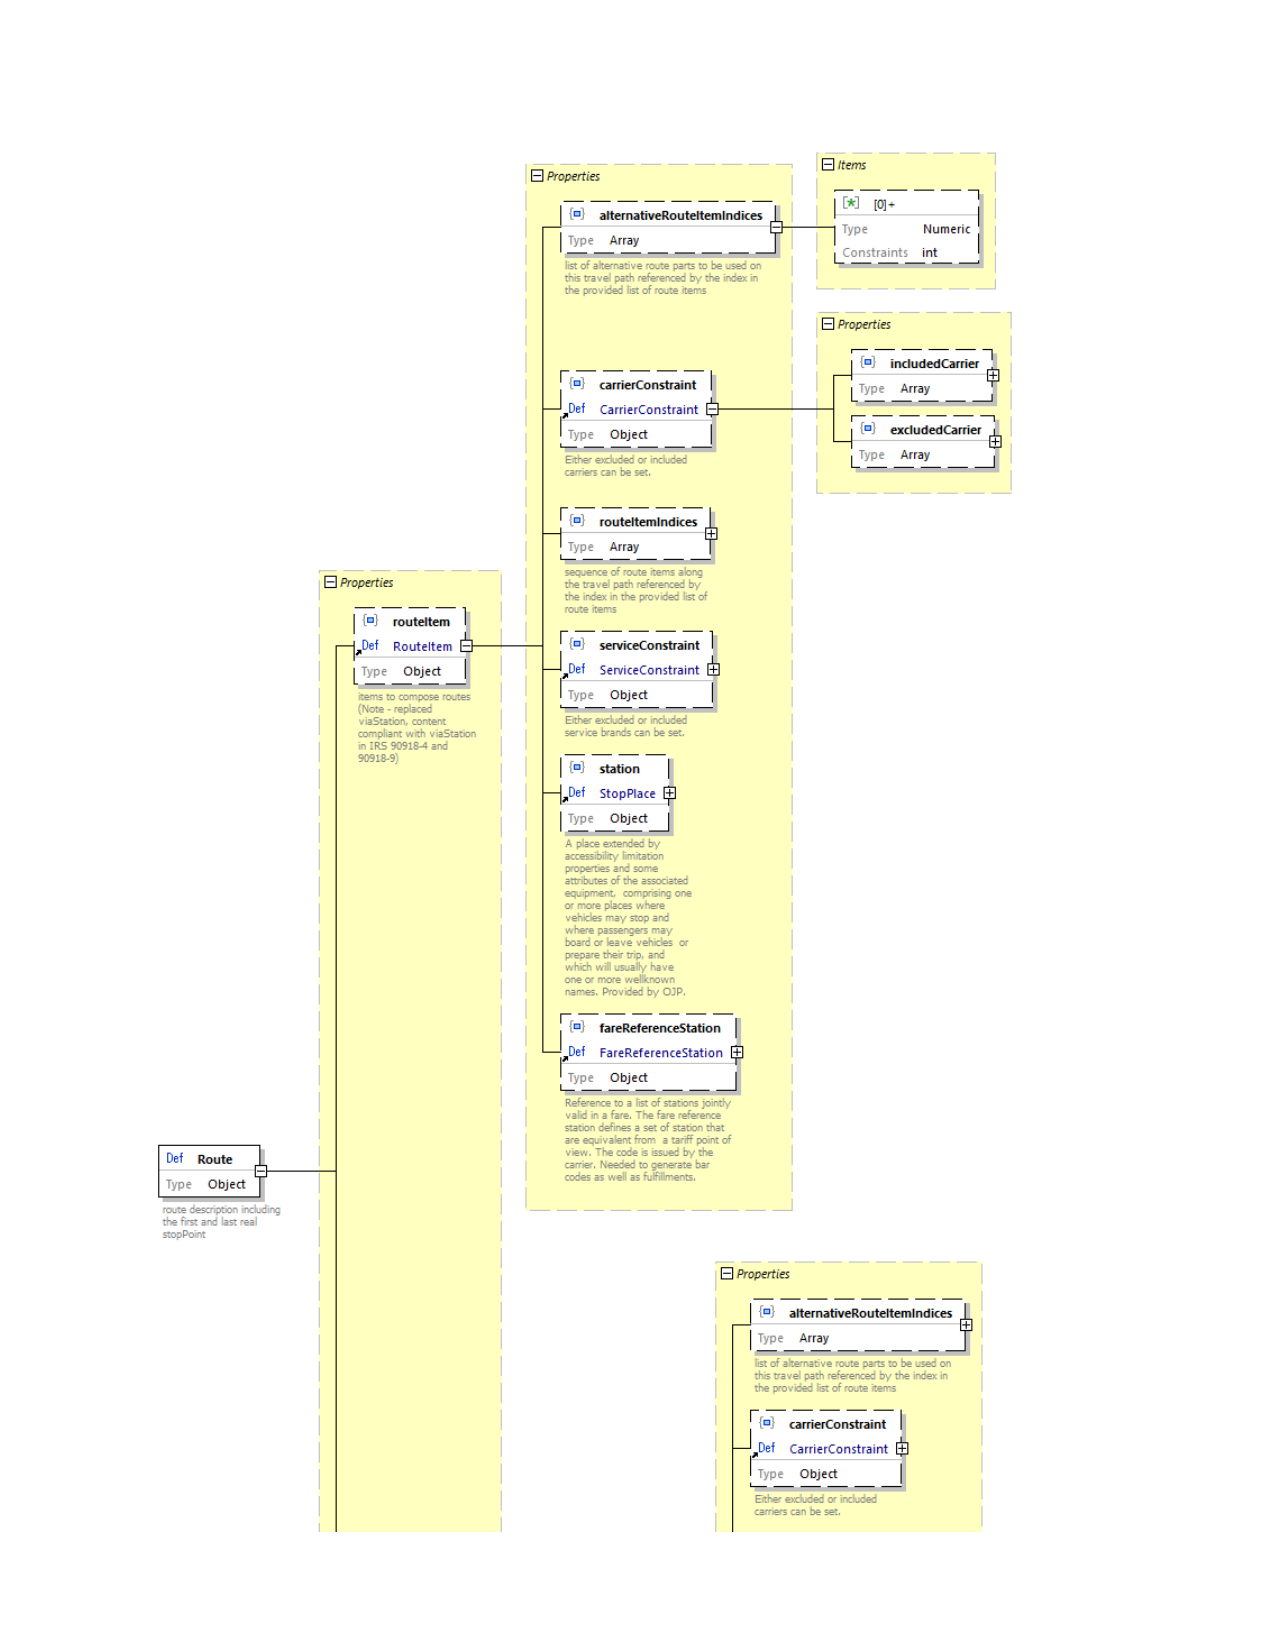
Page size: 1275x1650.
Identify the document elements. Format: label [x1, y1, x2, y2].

picture [147, 147, 1023, 1532]
